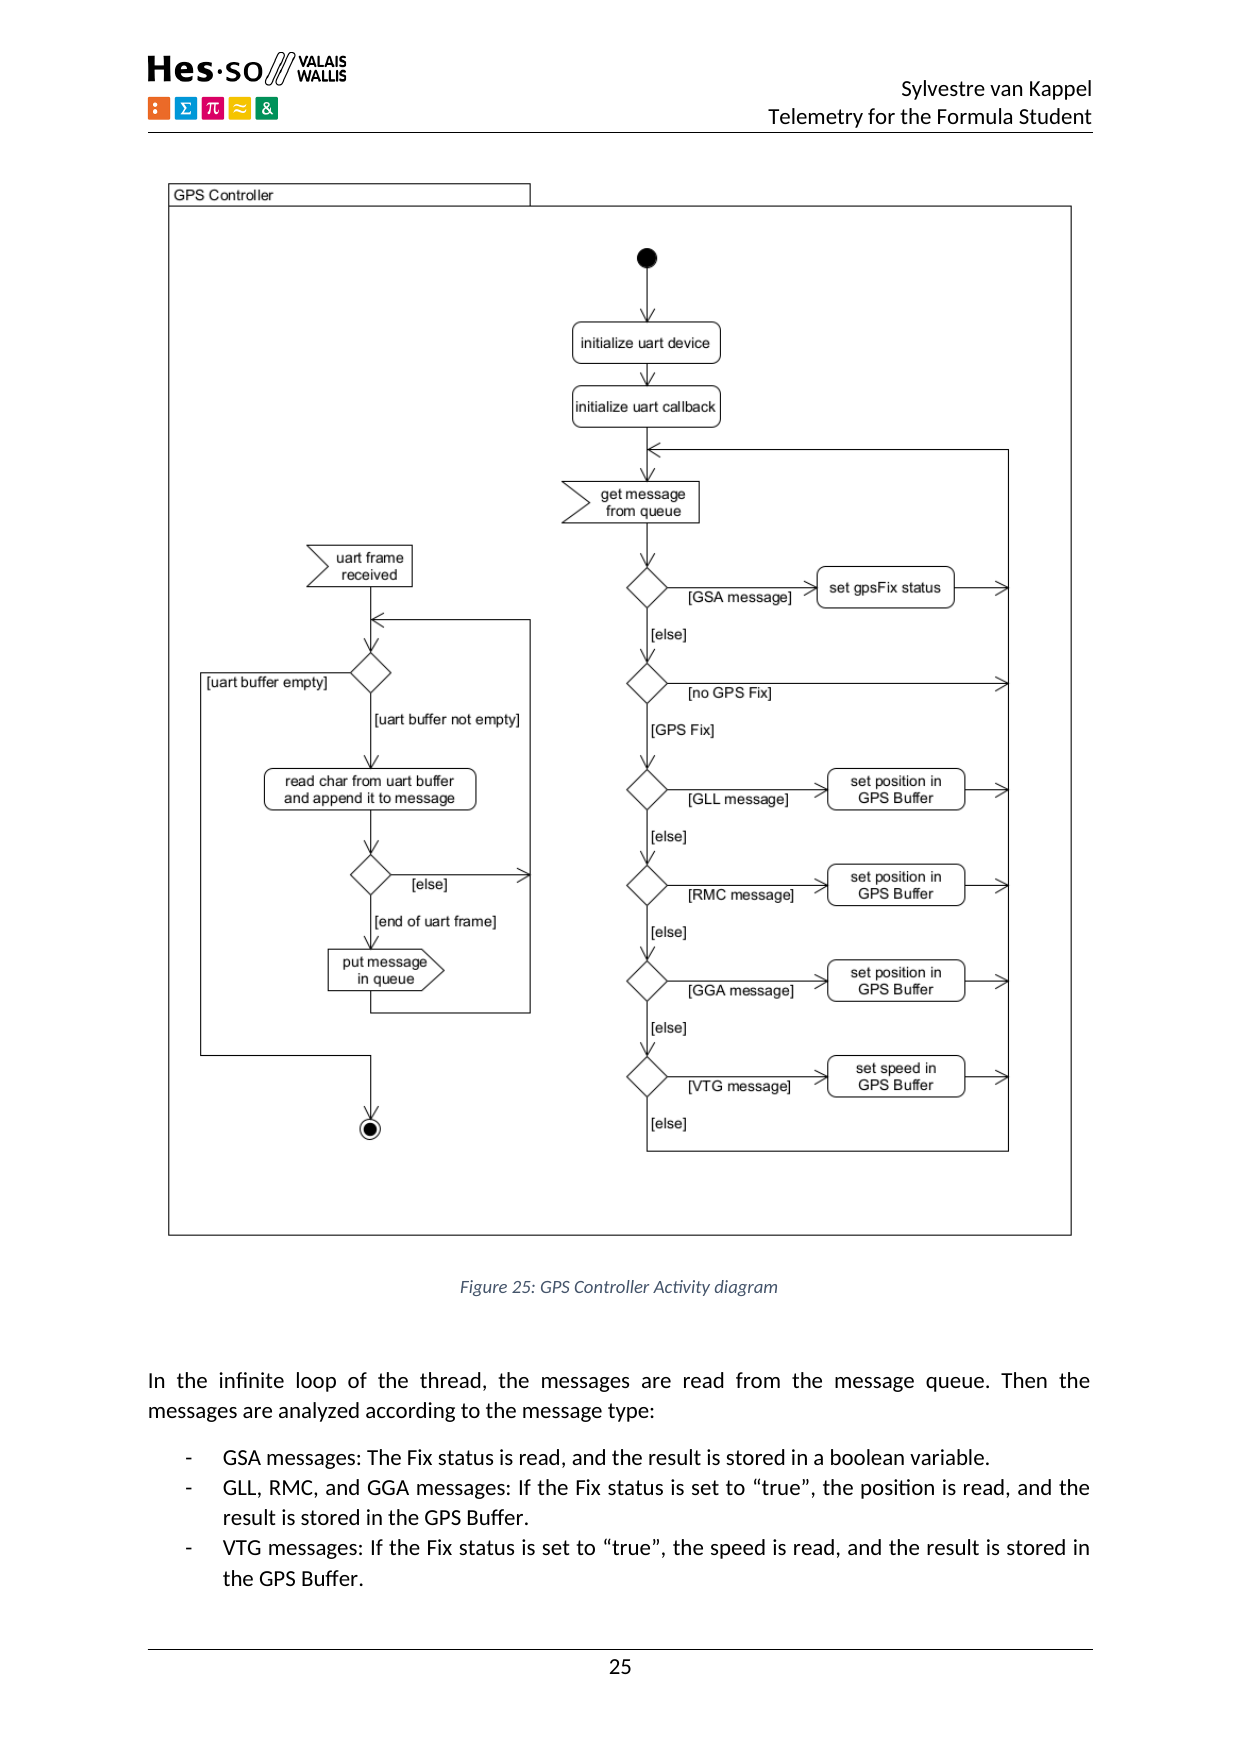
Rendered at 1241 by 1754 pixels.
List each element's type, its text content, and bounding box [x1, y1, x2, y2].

list GLL, RMC, and GGA messages: If the Fix status is set to “true”, the position is read, and the result is stored in the GPS Buffer. [185, 1473, 1093, 1531]
text In the infinite loop of the thread, the messages are read from the message queue. Then the messages are analyzed according to the message type: [148, 1366, 1093, 1424]
picture [147, 162, 1093, 1257]
picture [147, 52, 347, 120]
list VTG messages: If the Fix status is set to “true”, the speed is read, and the result is stored in the GPS Buffer. [185, 1533, 1093, 1592]
text Figure 25: GPS Controller Activity diagram [148, 1275, 1093, 1298]
list GSA messages: The Fix status is read, and the result is stored in a boolean variable. [185, 1443, 1093, 1471]
